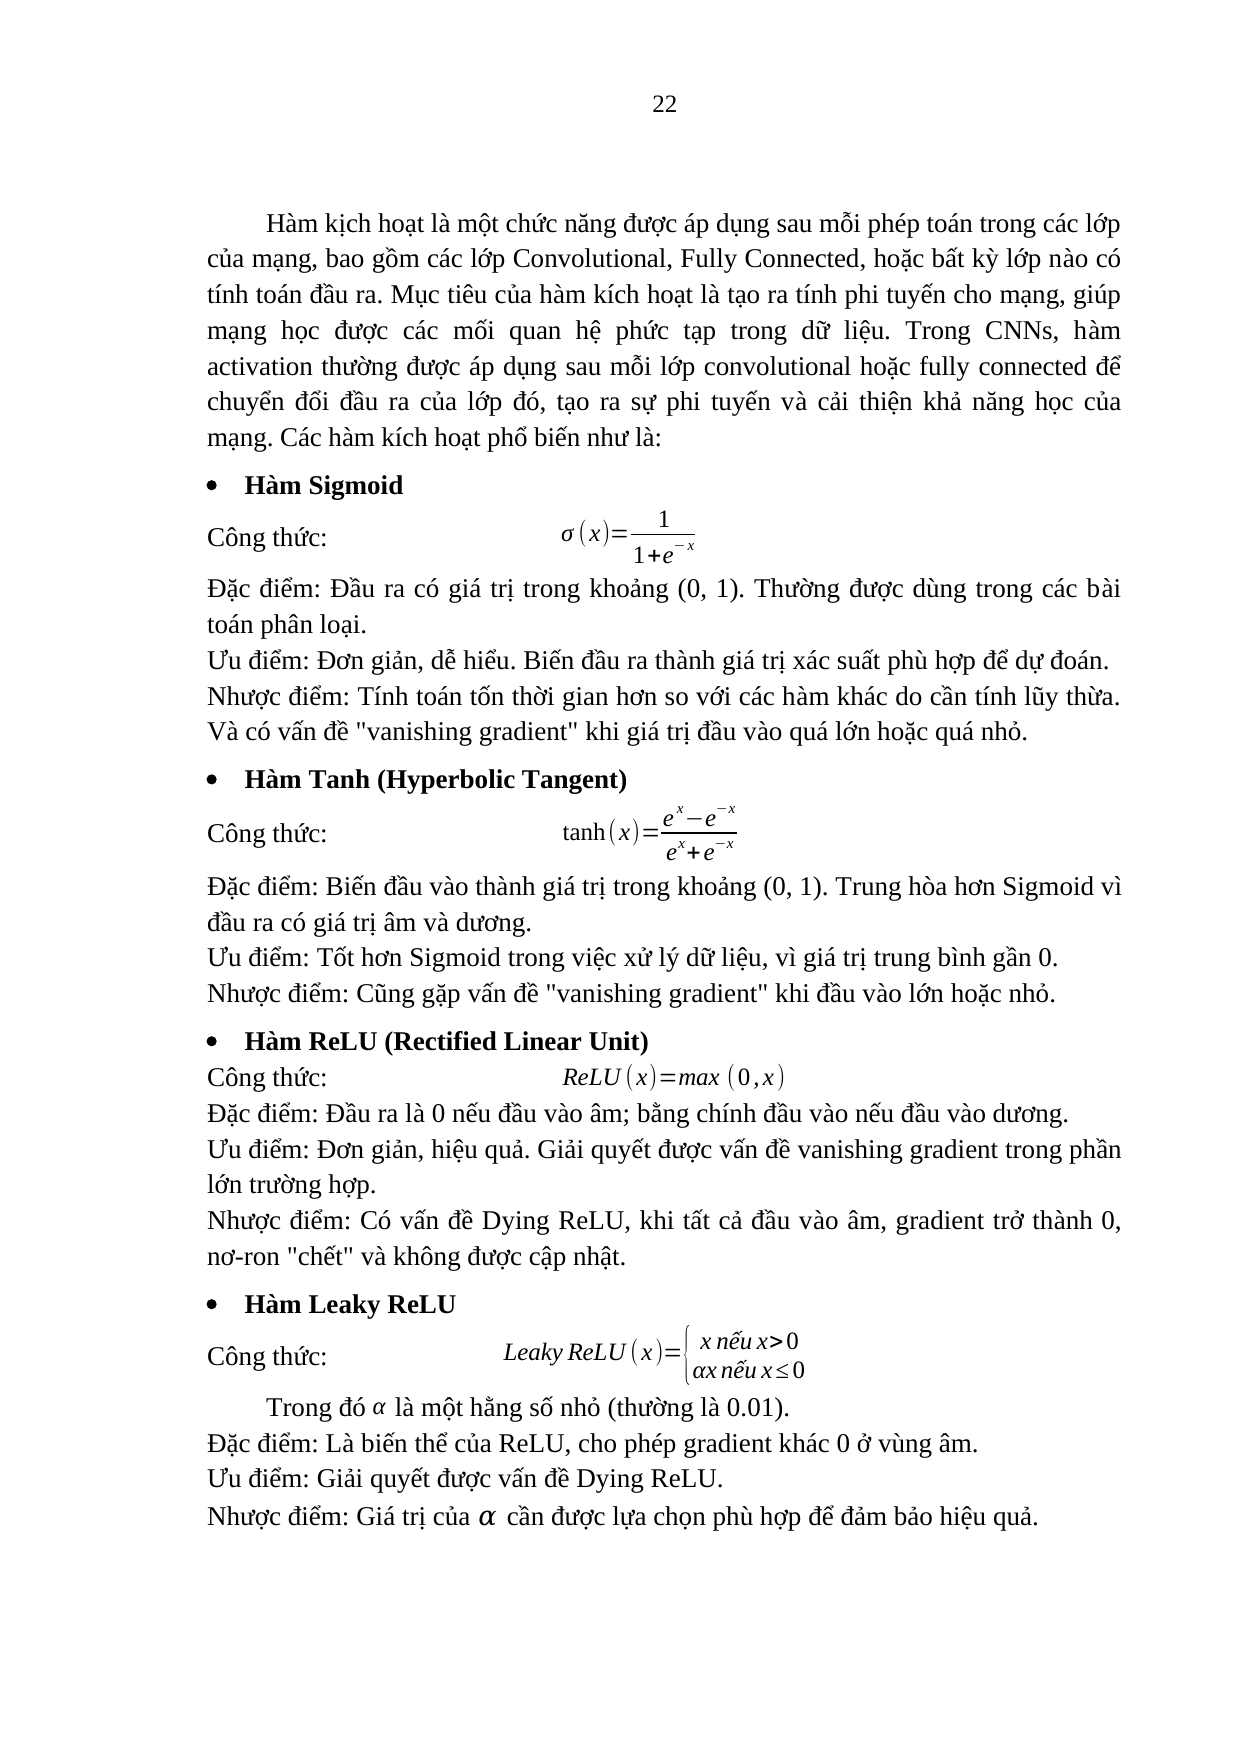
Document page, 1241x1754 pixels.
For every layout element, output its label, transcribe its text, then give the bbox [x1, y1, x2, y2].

text Công thức: [207, 1061, 1122, 1093]
text Ưu điểm: Đơn giản, dễ hiểu. Biến đầu ra thành giá trị xác suất phù hợp để dự đoán. [207, 644, 1122, 675]
list Hàm Sigmoid [207, 469, 1122, 501]
text Nhược điểm: Giá trị của 𝛼 cần được lựa chọn phù hợp để đảm bảo hiệu quả. [207, 1498, 1122, 1531]
text Đặc điểm: Biến đầu vào thành giá trị trong khoảng (0, 1). Trung hòa hơn Sigmoid vì đầu ra có giá trị âm và dương. [207, 870, 1122, 937]
text Đặc điểm: Đầu ra có giá trị trong khoảng (0, 1). Thường được dùng trong các bài toán phân loại. [207, 572, 1122, 639]
text Nhược điểm: Cũng gặp vấn đề "vanishing gradient" khi đầu vào lớn hoặc nhỏ. [207, 977, 1122, 1008]
text Đặc điểm: Là biến thể của ReLU, cho phép gradient khác 0 ở vùng âm. [207, 1427, 1122, 1458]
text Hàm kịch hoạt là một chức năng được áp dụng sau mỗi phép toán trong các lớp của mạng, bao gồm các lớp Convolutional, Fully Connected, hoặc bất kỳ lớp nào có tính toán đầu ra. Mục tiêu của hàm kích hoạt là tạo ra tính phi tuyến cho mạng, giúp mạng học được các mối quan hệ phức tạp trong dữ liệu. Trong CNNs, hàm activation thường được áp dụng sau mỗi lớp convolutional hoặc fully connected để chuyển đổi đầu ra của lớp đó, tạo ra sự phi tuyến và cải thiện khả năng học của mạng. Các hàm kích hoạt phổ biến như là: [207, 207, 1122, 452]
text Ưu điểm: Đơn giản, hiệu quả. Giải quyết được vấn đề vanishing gradient trong phần lớn trường hợp. [207, 1133, 1122, 1200]
list Hàm ReLU (Rectified Linear Unit) [207, 1026, 1122, 1057]
text Nhược điểm: Có vấn đề Dying ReLU, khi tất cả đầu vào âm, gradient trở thành 0, nơ-ron "chết" và không được cập nhật. [207, 1204, 1122, 1271]
text Công thức: [207, 1324, 1122, 1386]
text Công thức: [207, 799, 1122, 866]
text Ưu điểm: Giải quyết được vấn đề Dying ReLU. [207, 1462, 1122, 1494]
list Hàm Tanh (Hyperbolic Tangent) [207, 763, 1122, 795]
list Hàm Leaky ReLU [207, 1288, 1122, 1319]
text Trong đó là một hằng số nhỏ (thường là 0.01). [207, 1391, 1122, 1422]
text Công thức: [207, 505, 1122, 568]
text Nhược điểm: Tính toán tốn thời gian hơn so với các hàm khác do cần tính lũy thừa. Và có vấn đề "vanishing gradient" khi giá trị đầu vào quá lớn hoặc quá nhỏ. [207, 679, 1122, 746]
text Ưu điểm: Tốt hơn Sigmoid trong việc xử lý dữ liệu, vì giá trị trung bình gần 0. [207, 942, 1122, 973]
text Đặc điểm: Đầu ra là 0 nếu đầu vào âm; bằng chính đầu vào nếu đầu vào dương. [207, 1097, 1122, 1128]
